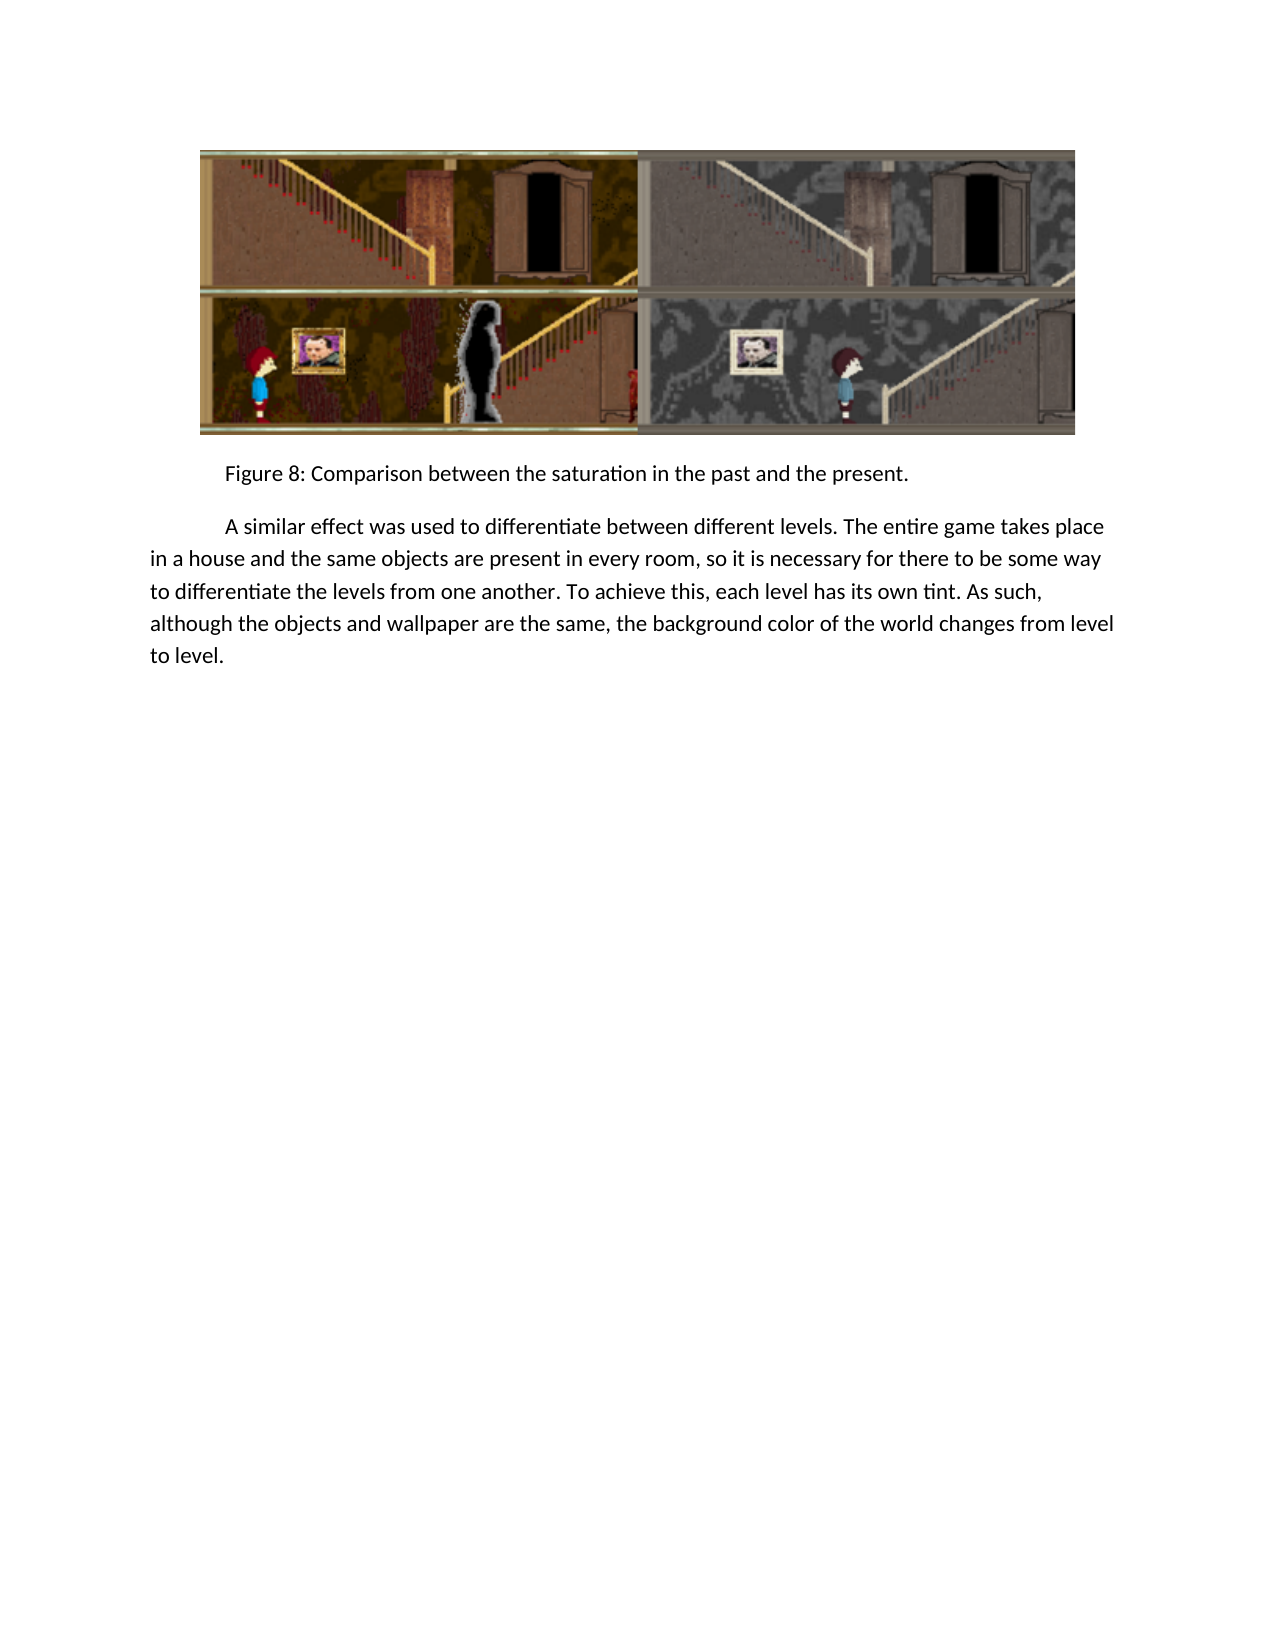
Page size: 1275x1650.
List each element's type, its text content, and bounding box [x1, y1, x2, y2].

text A similar effect was used to differentiate between different levels. The entire game takes place in a house and the same objects are present in every room, so it is necessary for there to be some way to differentiate the levels from one another. To achieve this, each level has its own tint. As such, although the objects and wallpaper are the same, the background color of the world changes from level to level. [150, 512, 1125, 669]
text Figure 8: Comparison between the saturation in the past and the present. [150, 459, 1125, 487]
picture [200, 150, 1075, 435]
